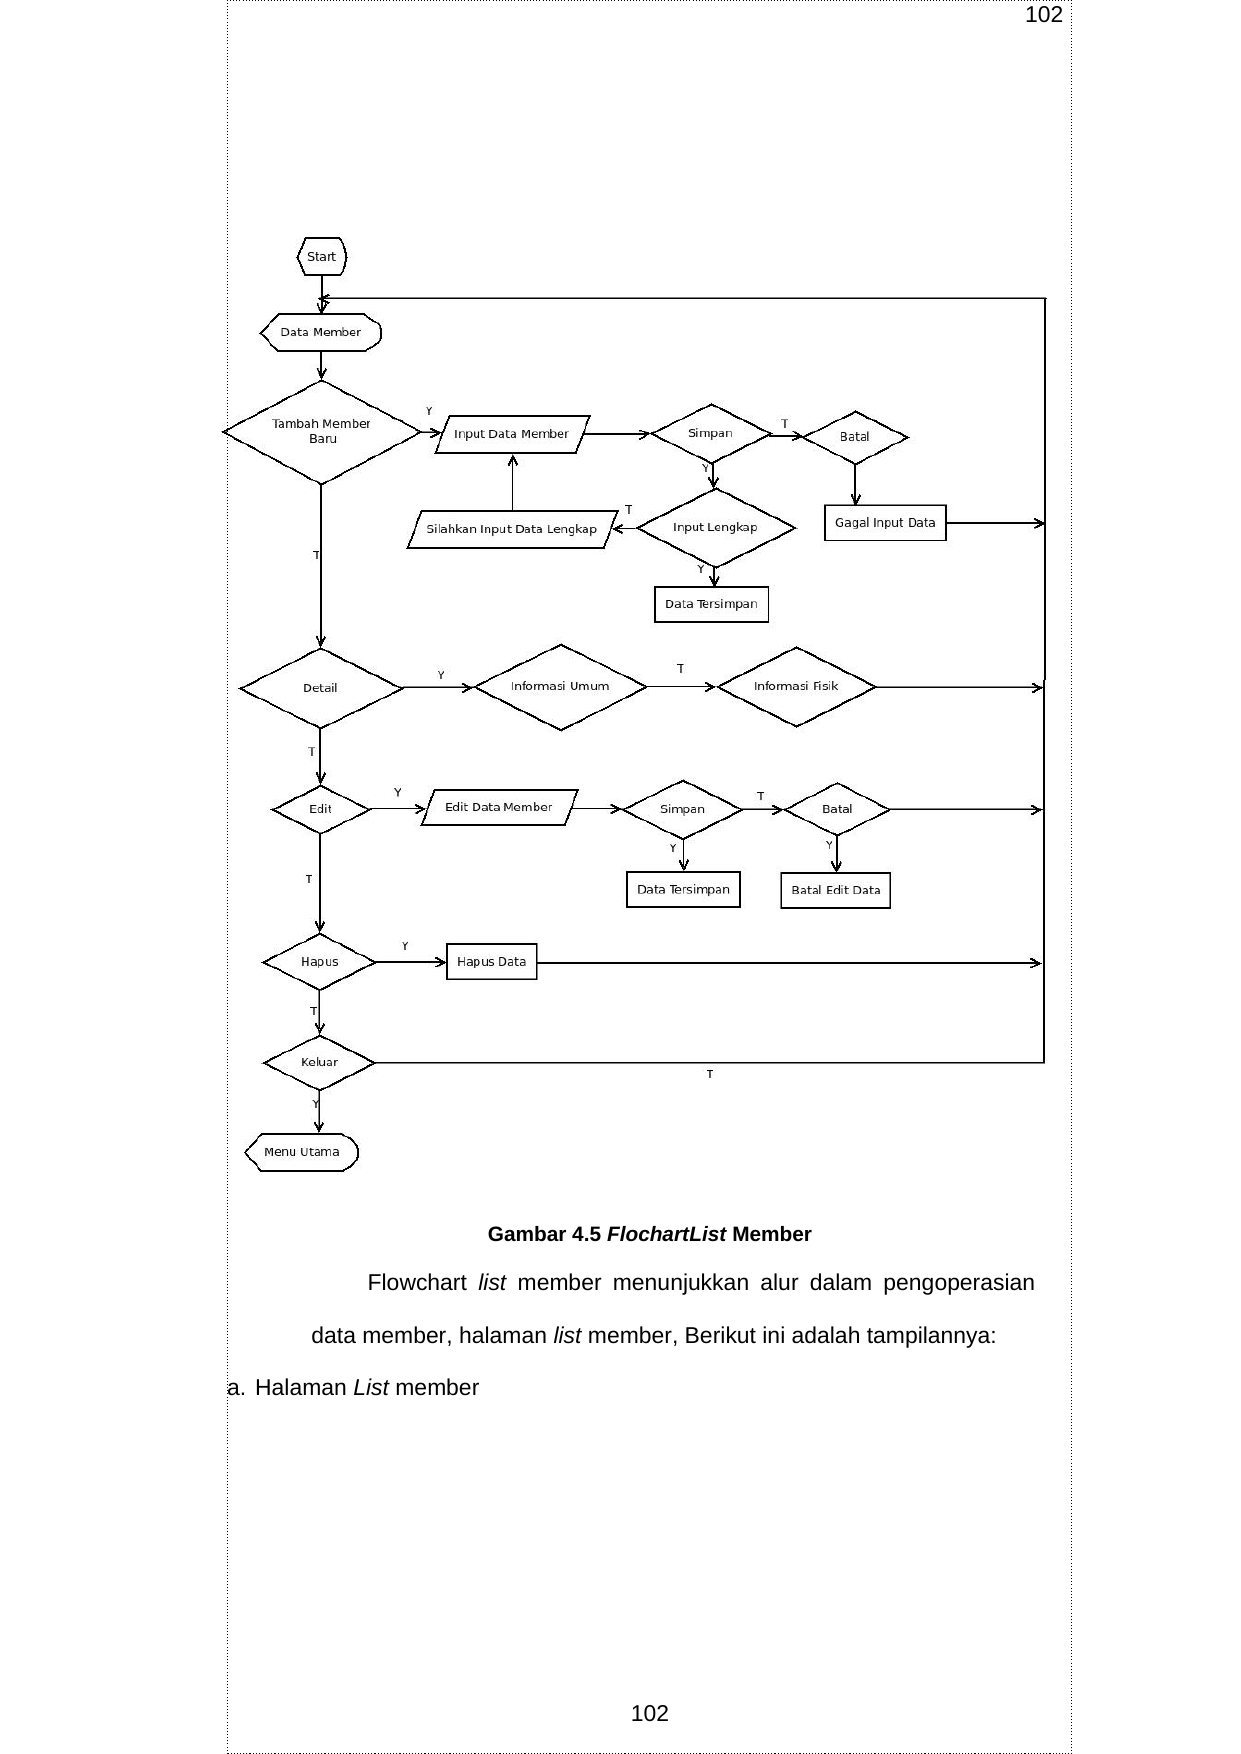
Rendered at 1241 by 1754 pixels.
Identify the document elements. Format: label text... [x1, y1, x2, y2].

picture [221, 237, 1048, 1173]
text Flowchart list member menunjukkan alur dalam pengoperasian data member, halaman list member, Berikut ini adalah tampilannya: [311, 1269, 1035, 1348]
list Halaman List member [227, 1374, 1035, 1401]
text Gambar 4.5 FlochartList Member [236, 1221, 1063, 1245]
